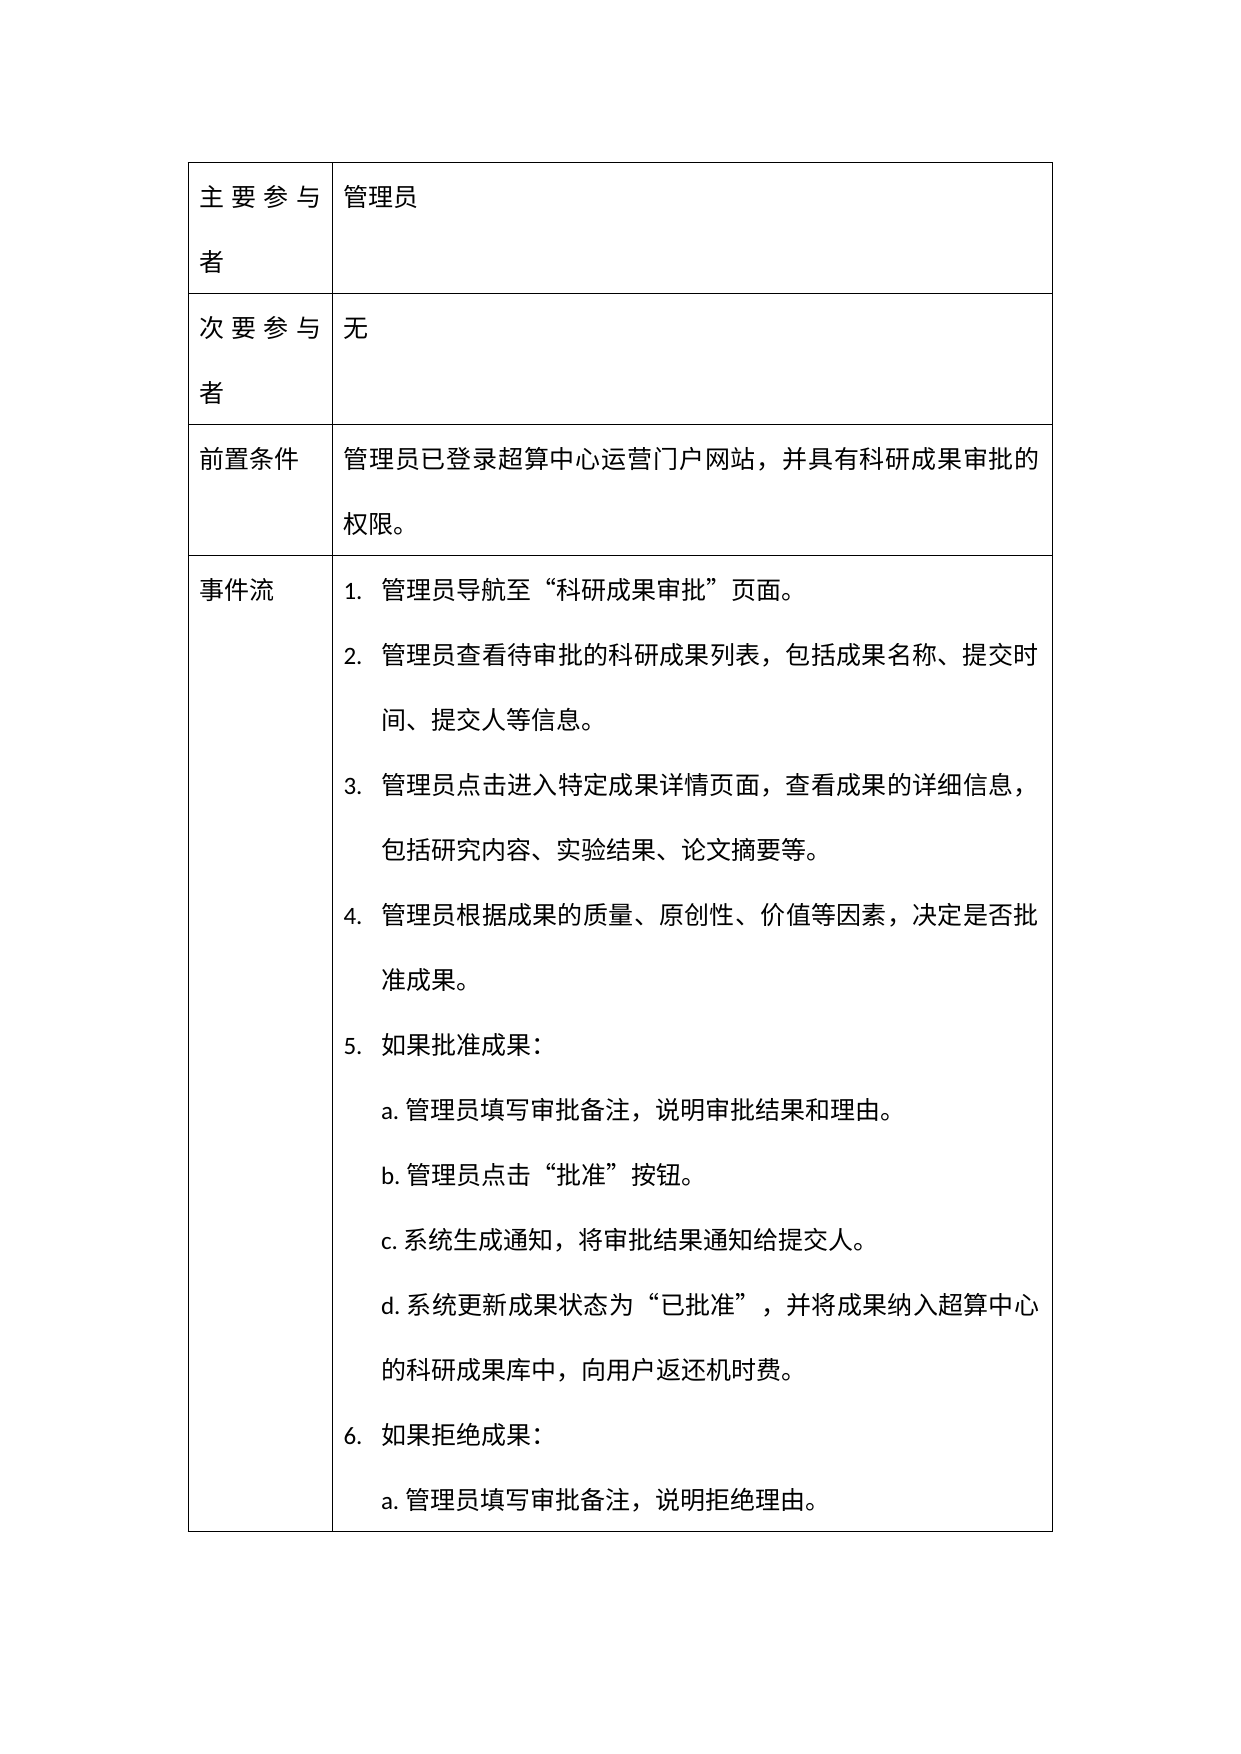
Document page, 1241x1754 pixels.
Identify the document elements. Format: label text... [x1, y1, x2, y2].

table_cell 事件流 [189, 556, 332, 1531]
table_cell 次要参与者 [189, 294, 332, 424]
table_cell 前置条件 [189, 425, 332, 555]
table_cell 主要参与者 [189, 163, 332, 293]
table_cell 无 [333, 294, 1052, 424]
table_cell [333, 556, 1052, 1531]
table_cell 管理员 [333, 163, 1052, 293]
table_cell 管理员已登录超算中心运营门户网站，并具有科研成果审批的权限。 [333, 425, 1052, 555]
